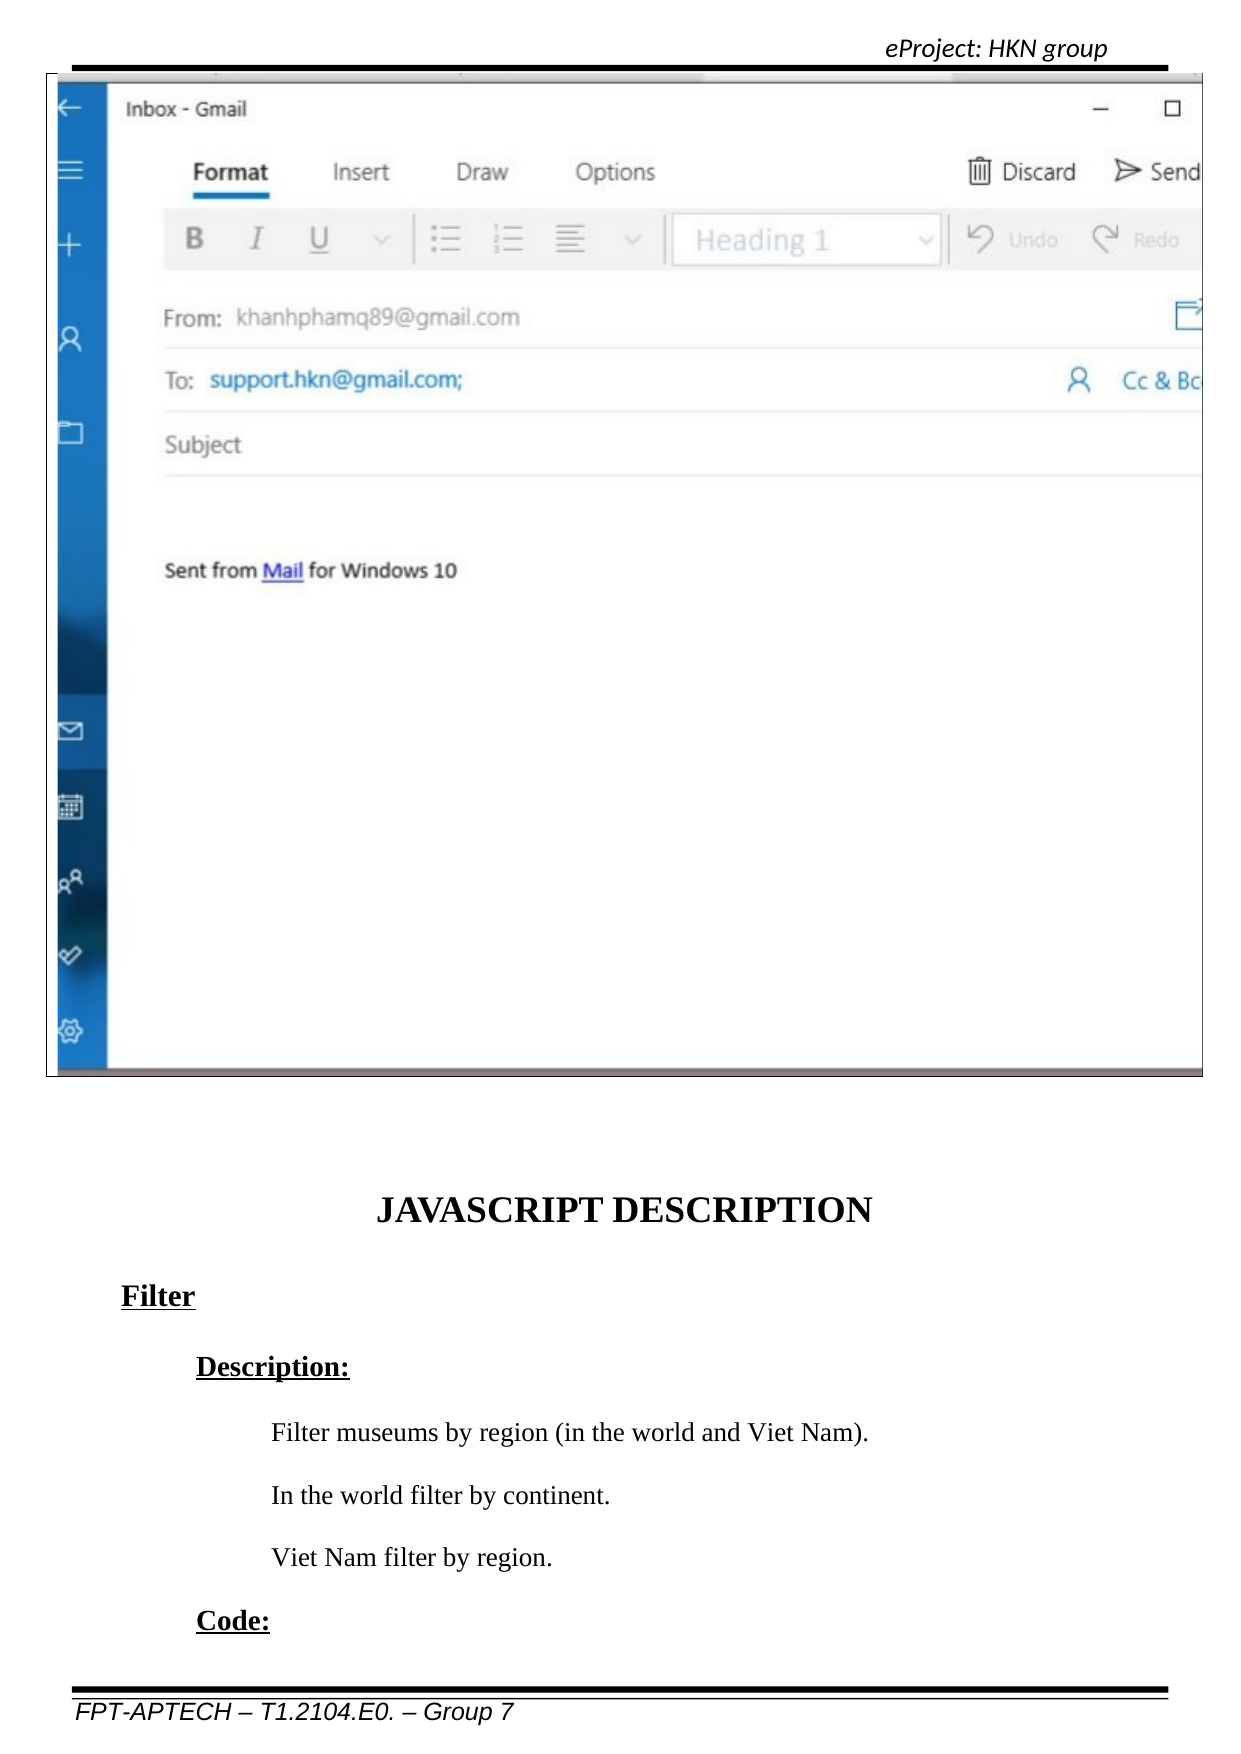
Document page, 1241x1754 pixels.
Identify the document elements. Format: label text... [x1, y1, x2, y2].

text Description: [121, 1349, 1203, 1383]
text Viet Nam filter by region. [271, 1541, 1203, 1572]
subtitle JAVASCRIPT DESCRIPTION [46, 1188, 1203, 1231]
text Code: [121, 1603, 1203, 1637]
text Filter museums by region (in the world and Viet Nam). [271, 1416, 1203, 1448]
list Filter [121, 1277, 1203, 1313]
text In the world filter by continent. [271, 1479, 1203, 1510]
table_header [47, 74, 57, 1076]
picture [57, 73, 1203, 1076]
